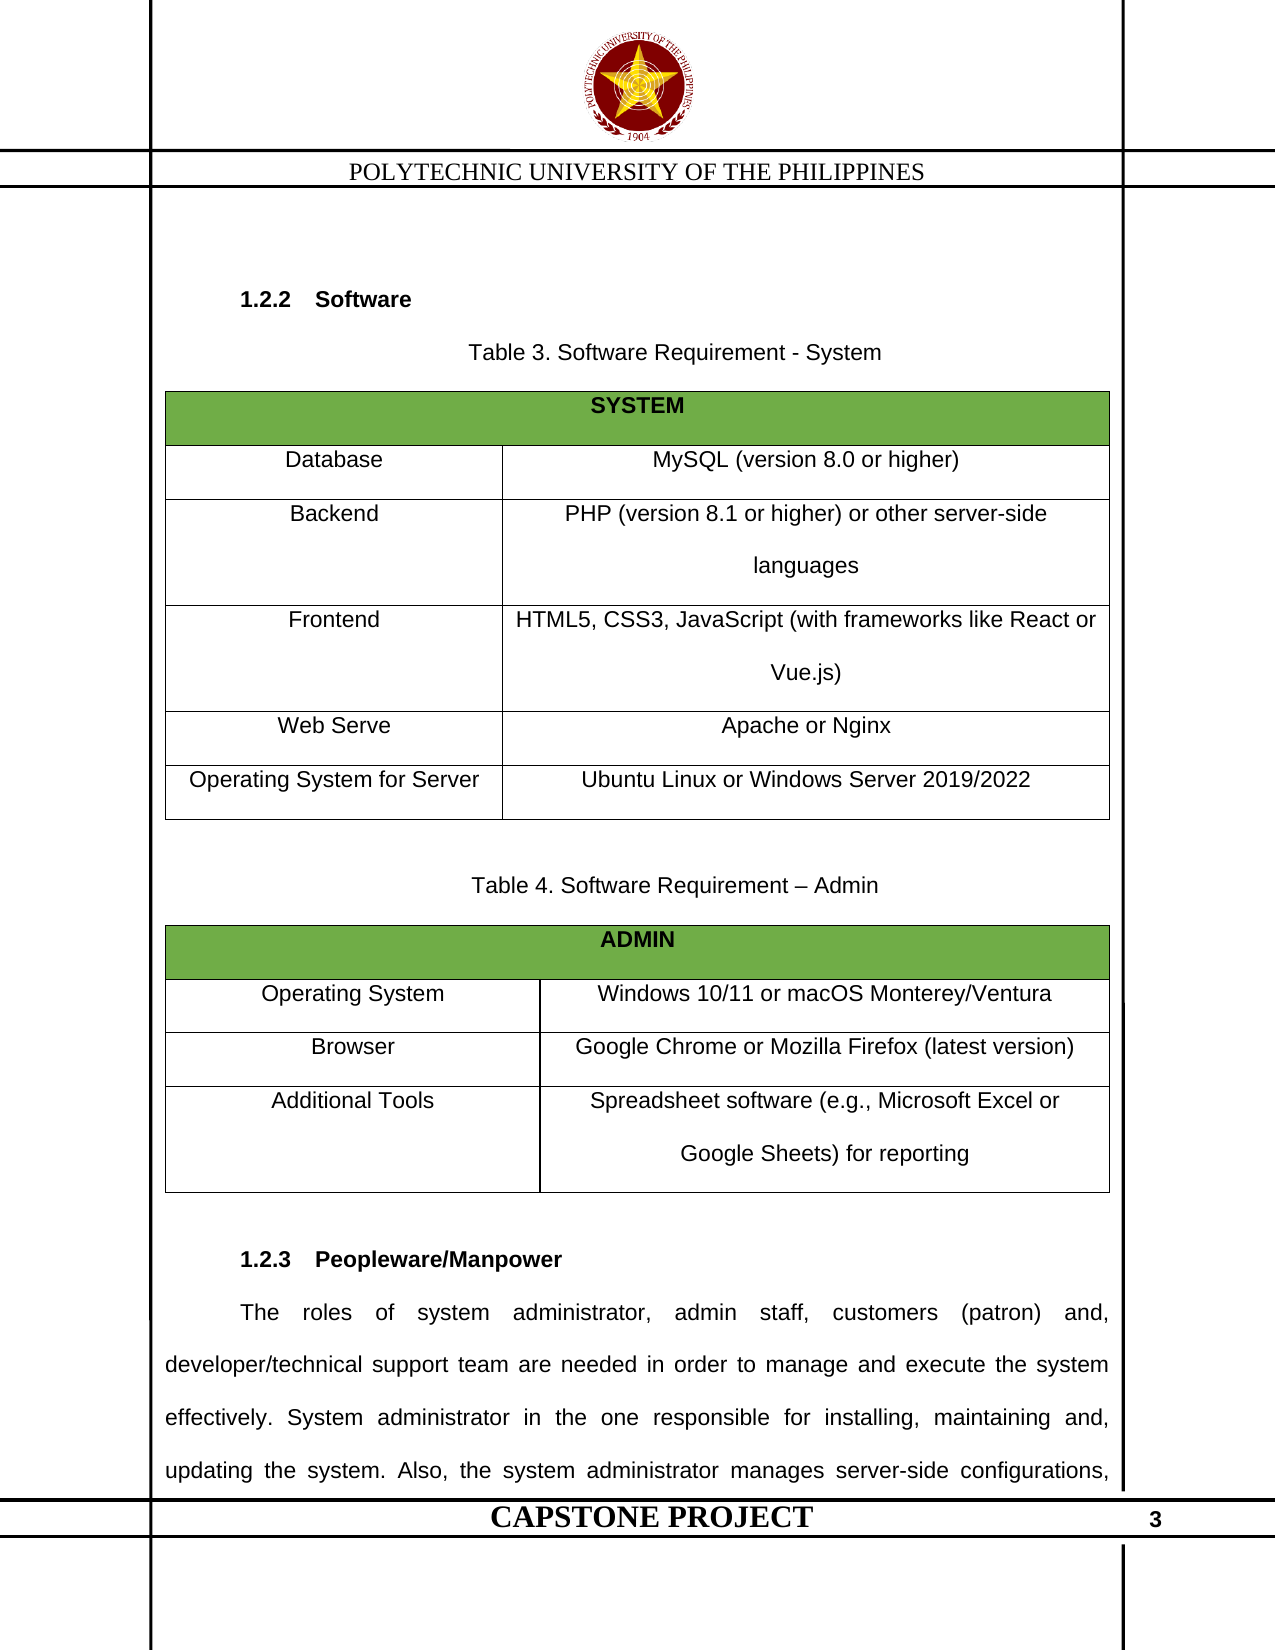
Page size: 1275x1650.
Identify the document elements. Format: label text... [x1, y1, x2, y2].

table_cell Apache or Nginx [503, 712, 1109, 765]
table_cell Frontend [166, 606, 502, 711]
text 1.2.3 Peopleware/Manpower [165, 1246, 1110, 1272]
table_cell PHP (version 8.1 or higher) or other server-side languages [503, 500, 1109, 605]
text Table 4. Software Requirement – Admin [165, 872, 1110, 899]
table_cell Windows 10/11 or macOS Monterey/Ventura [541, 980, 1109, 1032]
table_cell Operating System [166, 980, 539, 1032]
table_cell Ubuntu Linux or Windows Server 2019/2022 [503, 766, 1109, 818]
table_header ADMIN [166, 926, 1109, 979]
table_cell MySQL (version 8.0 or higher) [503, 446, 1109, 498]
table_cell Additional Tools [166, 1087, 539, 1192]
table_cell Operating System for Server [166, 766, 502, 818]
table_header SYSTEM [166, 392, 1109, 445]
text 1.2.2 Software [165, 286, 1110, 312]
table_cell Google Chrome or Mozilla Firefox (latest version) [541, 1033, 1109, 1086]
table_cell Web Serve [166, 712, 502, 765]
table_cell HTML5, CSS3, JavaScript (with frameworks like React or Vue.js) [503, 606, 1109, 711]
table_cell Backend [166, 500, 502, 605]
table_cell Database [166, 446, 502, 498]
picture [582, 31, 694, 142]
table_cell Spreadsheet software (e.g., Microsoft Excel or Google Sheets) for reporting [541, 1087, 1109, 1192]
table_cell Browser [166, 1033, 539, 1086]
text Table 3. Software Requirement - System [165, 338, 1110, 365]
